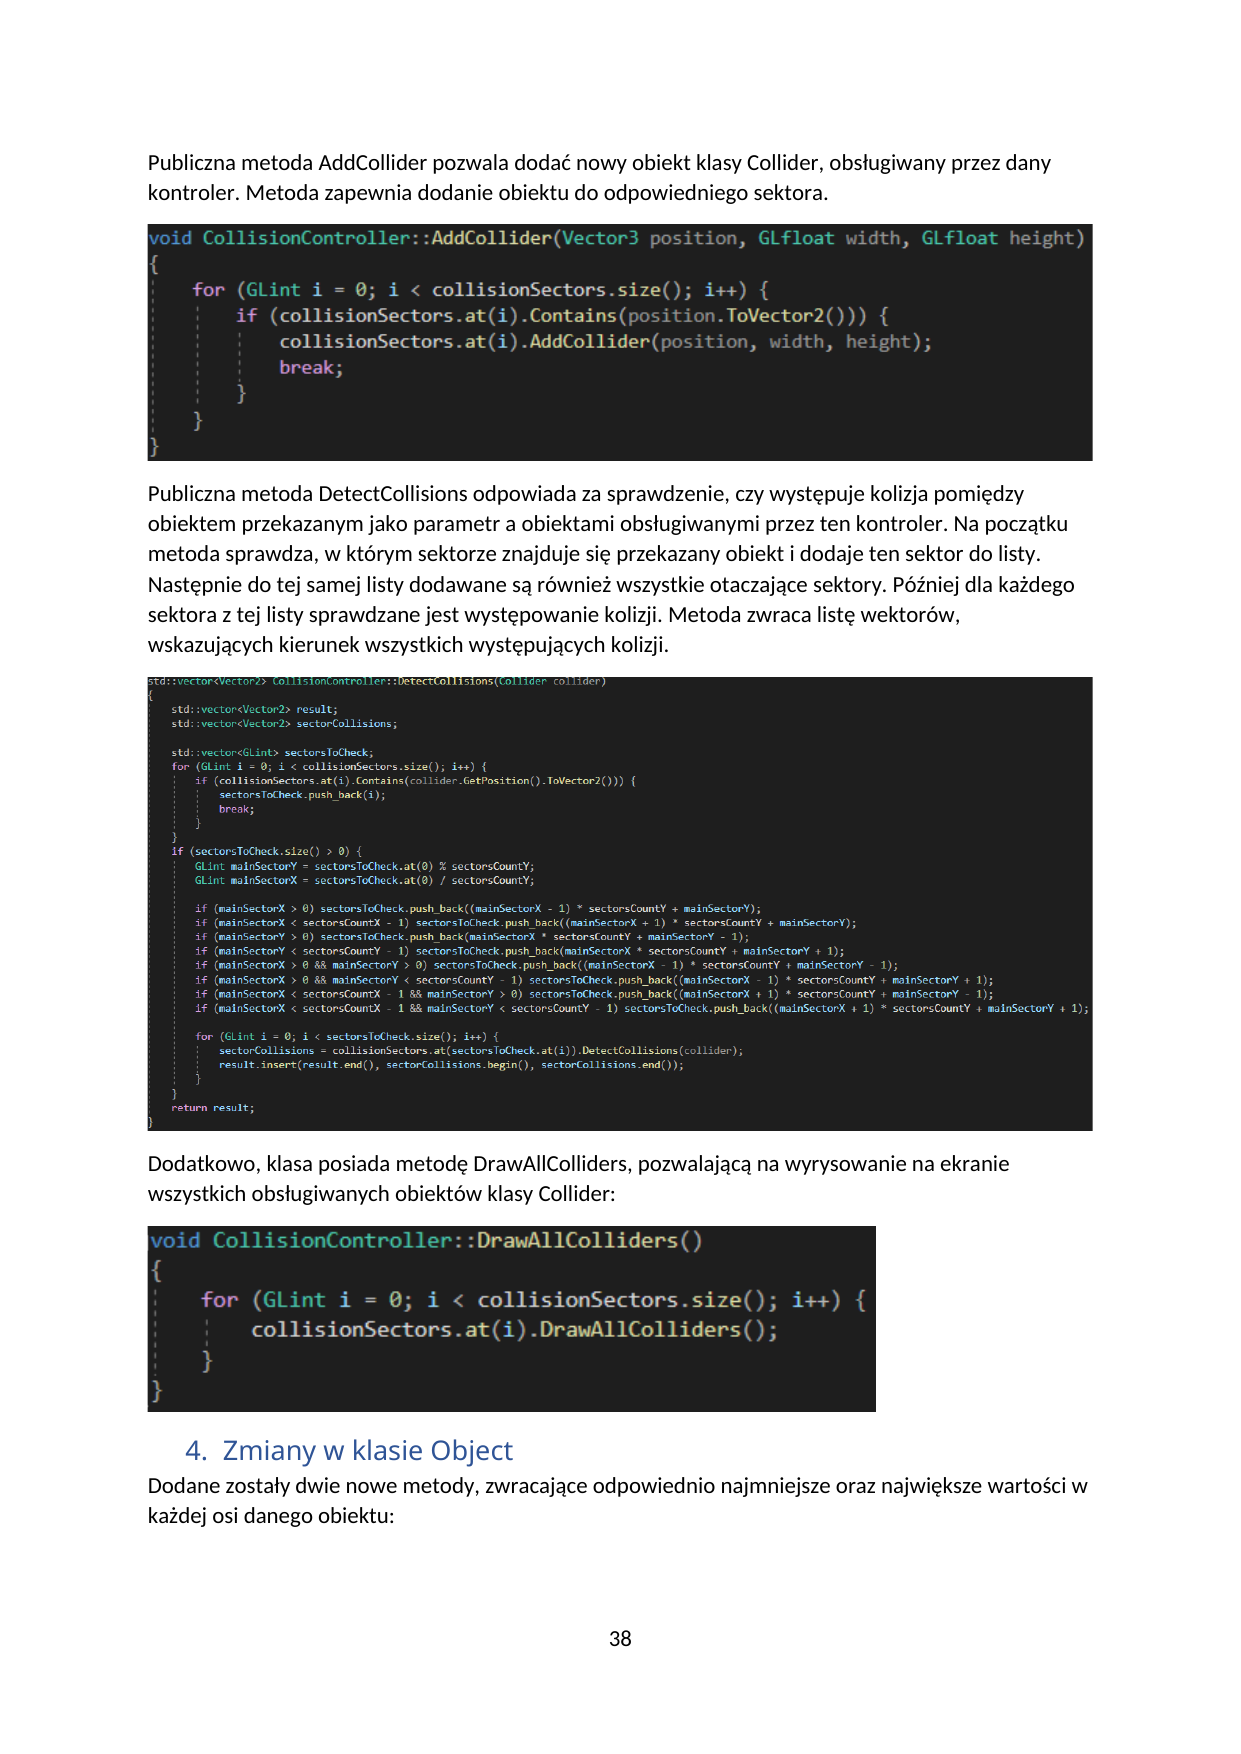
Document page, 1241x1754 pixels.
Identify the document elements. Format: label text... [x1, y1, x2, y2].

picture [147, 677, 1093, 1131]
text Dodane zostały dwie nowe metody, zwracające odpowiednio najmniejsze oraz największe wartości w każdej osi danego obiektu: [148, 1471, 1093, 1529]
text Dodatkowo, klasa posiada metodę DrawAllColliders, pozwalającą na wyrysowanie na ekranie wszystkich obsługiwanych obiektów klasy Collider: [148, 1149, 1093, 1207]
text Publiczna metoda AddCollider pozwala dodać nowy obiekt klasy Collider, obsługiwany przez dany kontroler. Metoda zapewnia dodanie obiektu do odpowiedniego sektora. [148, 148, 1093, 206]
subtitle Zmiany w klasie Object [185, 1431, 1093, 1468]
picture [147, 224, 1093, 461]
picture [147, 1226, 876, 1412]
text Publiczna metoda DetectCollisions odpowiada za sprawdzenie, czy występuje kolizja pomiędzy obiektem przekazanym jako parametr a obiektami obsługiwanymi przez ten kontroler. Na początku metoda sprawdza, w którym sektorze znajduje się przekazany obiekt i dodaje ten sektor do listy. Następnie do tej samej listy dodawane są również wszystkie otaczające sektory. Później dla każdego sektora z tej listy sprawdzane jest występowanie kolizji. Metoda zwraca listę wektorów, wskazujących kierunek wszystkich występujących kolizji. [148, 479, 1093, 658]
